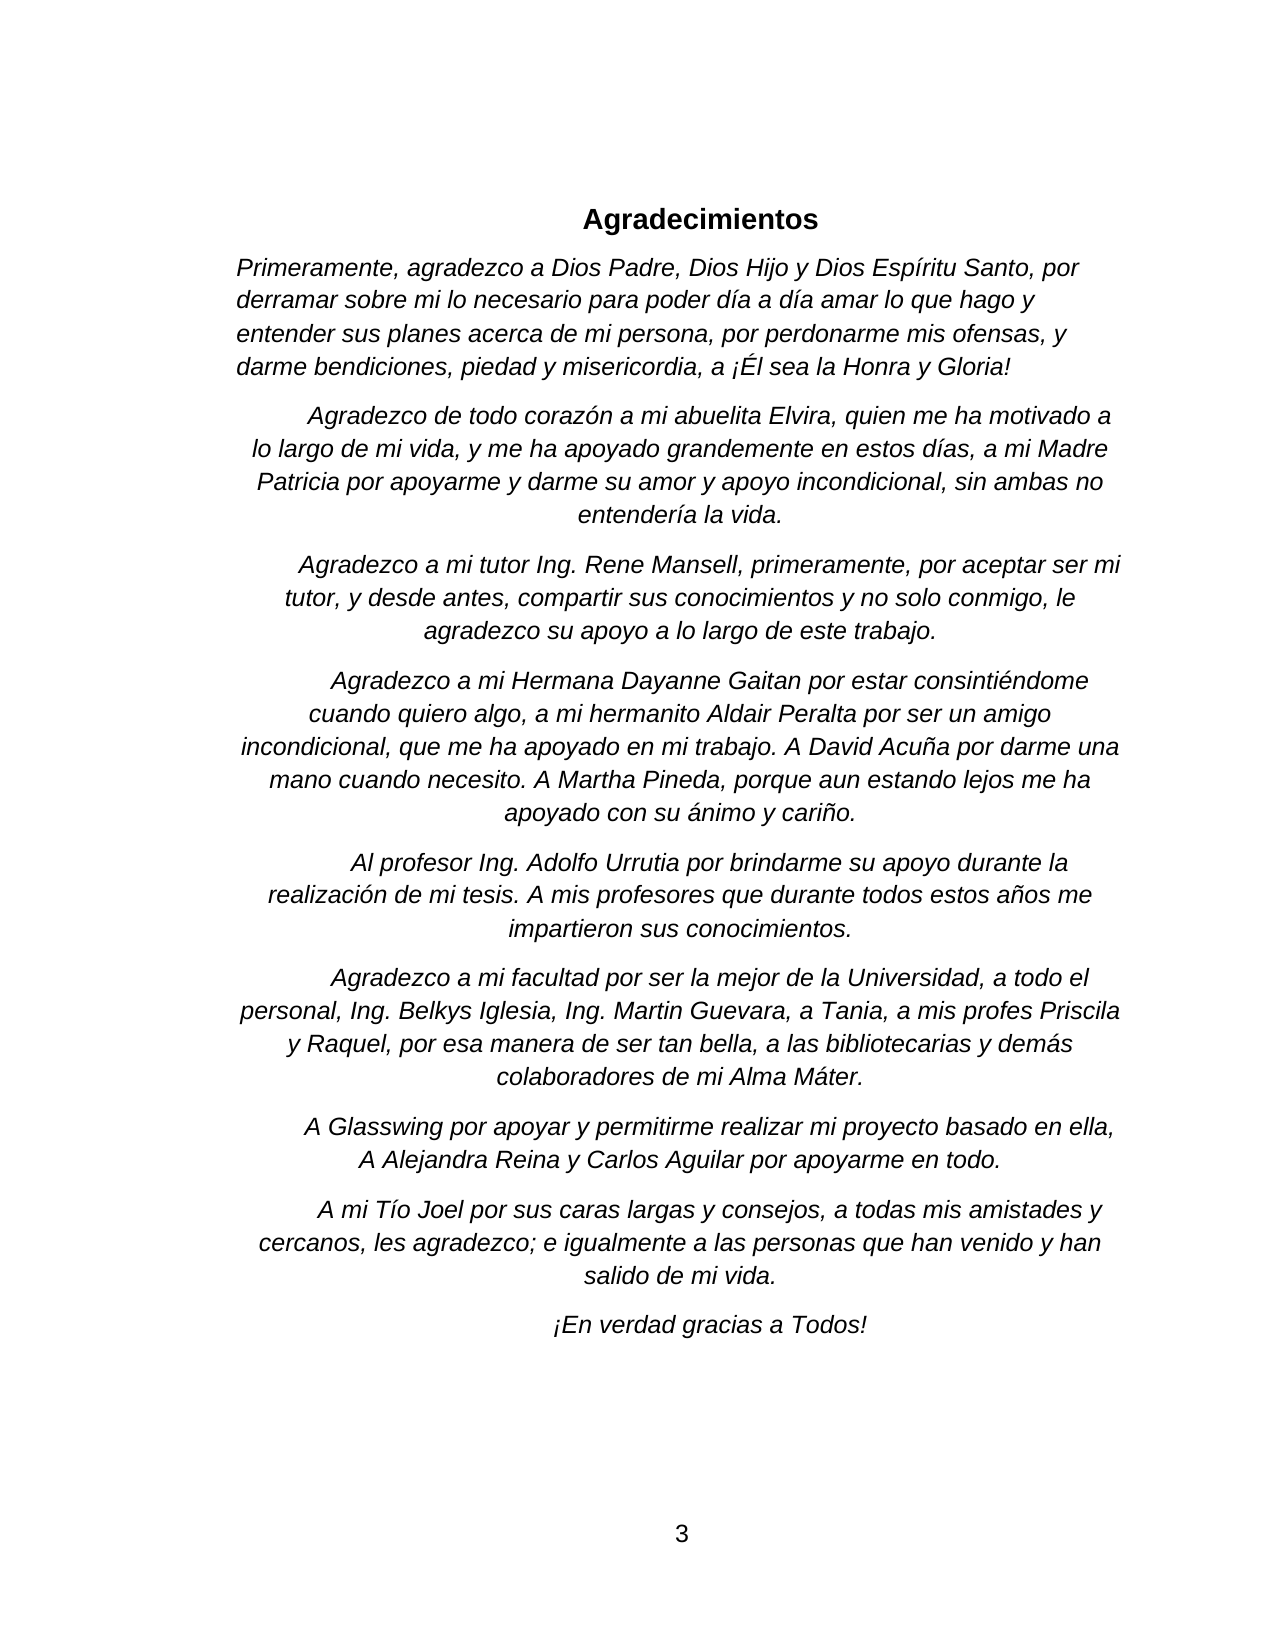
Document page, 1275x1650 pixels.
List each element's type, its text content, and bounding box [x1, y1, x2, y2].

text Agradezco a mi facultad por ser la mejor de la Universidad, a todo el personal, Ing. Belkys Iglesia, Ing. Martin Guevara, a Tania, a mis profes Priscila y Raquel, por esa manera de ser tan bella, a las bibliotecarias y demás colaboradores de mi Alma Máter. [236, 963, 1127, 1091]
subtitle Agradecimientos [274, 202, 1127, 236]
text ¡En verdad gracias a Todos! [236, 1310, 1127, 1339]
text A Glasswing por apoyar y permitirme realizar mi proyecto basado en ella, A Alejandra Reina y Carlos Aguilar por apoyarme en todo. [236, 1112, 1127, 1174]
text Al profesor Ing. Adolfo Urrutia por brindarme su apoyo durante la realización de mi tesis. A mis profesores que durante todos estos años me impartieron sus conocimientos. [236, 847, 1127, 942]
text A mi Tío Joel por sus caras largas y consejos, a todas mis amistades y cercanos, les agradezco; e igualmente a las personas que han venido y han salido de mi vida. [236, 1195, 1127, 1289]
text Primeramente, agradezco a Dios Padre, Dios Hijo y Dios Espíritu Santo, por derramar sobre mi lo necesario para poder día a día amar lo que hago y entender sus planes acerca de mi persona, por perdonarme mis ofensas, y darme bendiciones, piedad y misericordia, a ¡Él sea la Honra y Gloria! [236, 252, 1127, 380]
text Agradezco a mi Hermana Dayanne Gaitan por estar consintiéndome cuando quiero algo, a mi hermanito Aldair Peralta por ser un amigo incondicional, que me ha apoyado en mi trabajo. A David Acuña por darme una mano cuando necesito. A Martha Pineda, porque aun estando lejos me ha apoyado con su ánimo y cariño. [236, 666, 1127, 827]
text Agradezco a mi tutor Ing. Rene Mansell, primeramente, por aceptar ser mi tutor, y desde antes, compartir sus conocimientos y no solo conmigo, le agradezco su apoyo a lo largo de este trabajo. [236, 550, 1127, 645]
text Agradezco de todo corazón a mi abuelita Elvira, quien me ha motivado a lo largo de mi vida, y me ha apoyado grandemente en estos días, a mi Madre Patricia por apoyarme y darme su amor y apoyo incondicional, sin ambas no entendería la vida. [236, 401, 1127, 529]
